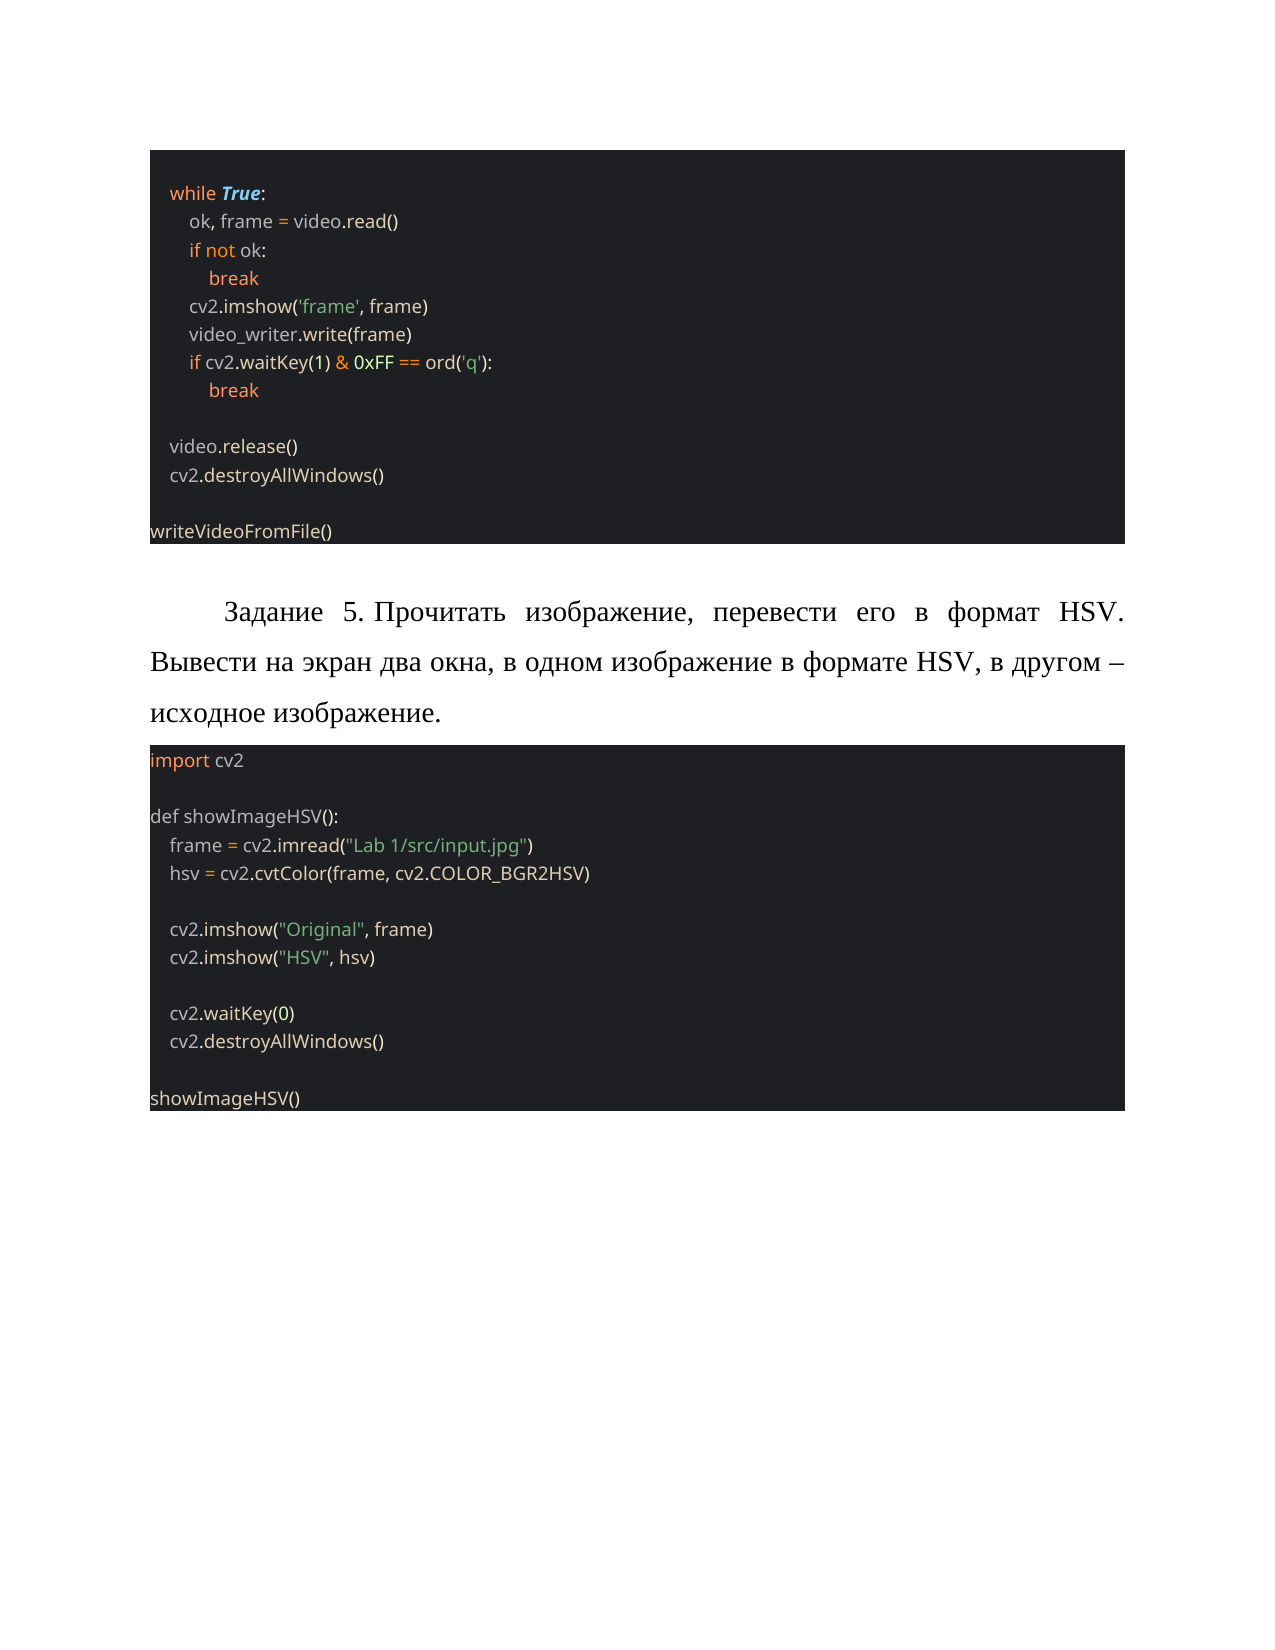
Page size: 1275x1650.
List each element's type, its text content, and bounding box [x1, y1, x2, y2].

text writeVideoFromFile() [150, 516, 1125, 544]
text cv2.imshow('frame', frame) [150, 291, 1125, 319]
text if cv2.waitKey(1) & 0xFF == ord('q'): [150, 347, 1125, 375]
text video_writer.write(frame) [150, 319, 1125, 347]
text ok, frame = video.read() [150, 206, 1125, 234]
text cv2.destroyAllWindows() [150, 459, 1125, 487]
text hsv = cv2.cvtColor(frame, cv2.COLOR_BGR2HSV) [150, 857, 1125, 886]
text video.release() [150, 431, 1125, 459]
text Задание 5. Прочитать изображение, перевести его в формат HSV. Вывести на экран два окна, в одном изображение в формате HSV, в другом – исходное изображение. [150, 594, 1125, 728]
text showImageHSV() [150, 1082, 1125, 1111]
text def showImageHSV(): [150, 801, 1125, 829]
text cv2.destroyAllWindows() [150, 1026, 1125, 1054]
text import cv2 [150, 745, 1125, 773]
text if not ok: [150, 234, 1125, 262]
text cv2.waitKey(0) [150, 998, 1125, 1026]
text break [150, 375, 1125, 403]
text while True: [150, 178, 1125, 206]
text cv2.imshow("HSV", hsv) [150, 942, 1125, 970]
text frame = cv2.imread("Lab 1/src/input.jpg") [150, 829, 1125, 857]
text cv2.imshow("Original", frame) [150, 914, 1125, 942]
text break [150, 262, 1125, 291]
